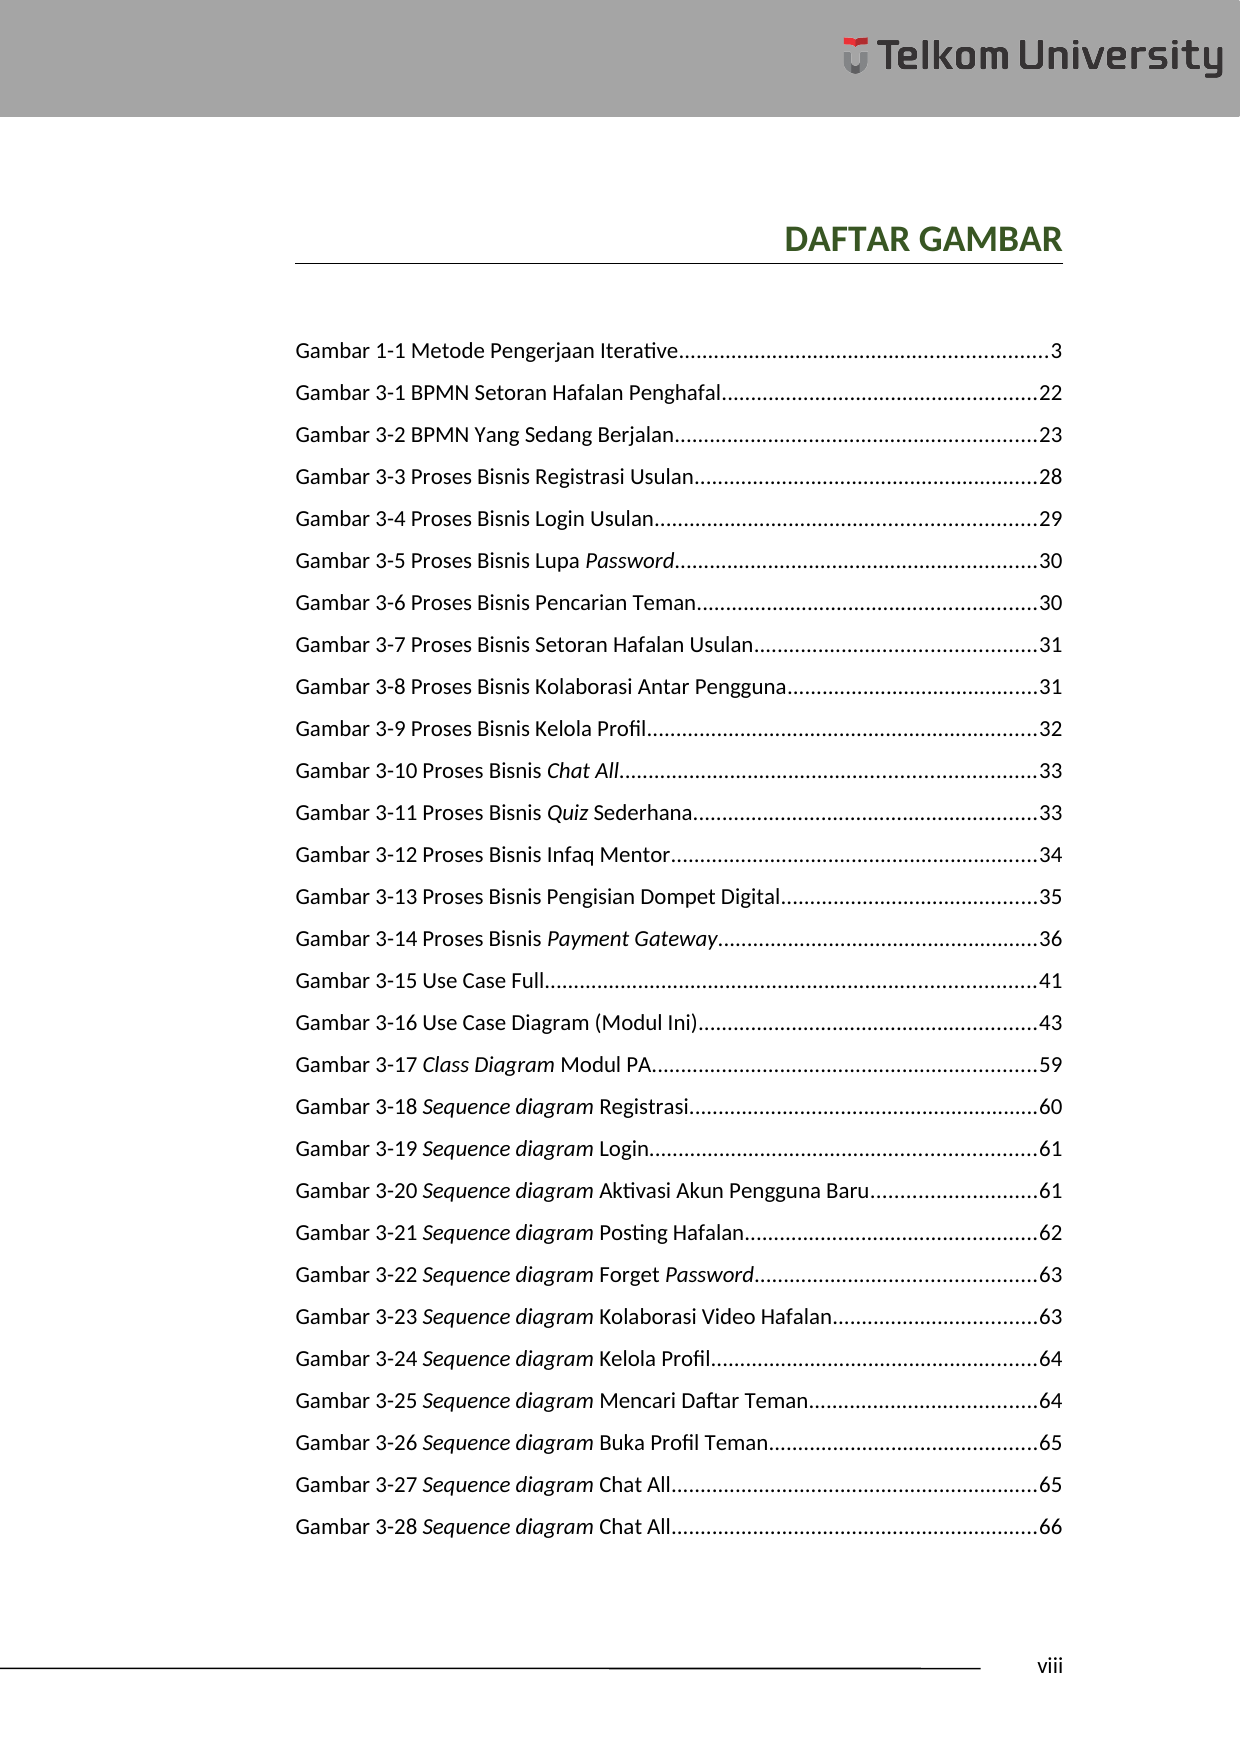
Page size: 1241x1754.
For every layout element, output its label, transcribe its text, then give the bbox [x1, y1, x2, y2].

picture [843, 37, 1223, 78]
text Gambar 3-5 Proses Bisnis Lupa Password 30 [295, 546, 1063, 574]
text Gambar 3-27 Sequence diagram Chat All 65 [295, 1470, 1063, 1498]
text Gambar 3-4 Proses Bisnis Login Usulan 29 [295, 504, 1063, 532]
text Gambar 3-1 BPMN Setoran Hafalan Penghafal 22 [295, 378, 1063, 407]
text Gambar 3-20 Sequence diagram Aktivasi Akun Pengguna Baru 61 [295, 1176, 1063, 1204]
text Gambar 3-25 Sequence diagram Mencari Daftar Teman 64 [295, 1386, 1063, 1414]
text Gambar 3-2 BPMN Yang Sedang Berjalan 23 [295, 421, 1063, 448]
text Gambar 3-15 Use Case Full 41 [295, 966, 1063, 994]
text Gambar 3-23 Sequence diagram Kolaborasi Video Hafalan 63 [295, 1302, 1063, 1330]
text Gambar 3-13 Proses Bisnis Pengisian Dompet Digital 35 [295, 882, 1063, 910]
text Gambar 3-24 Sequence diagram Kelola Profil 64 [295, 1344, 1063, 1372]
text Gambar 3-22 Sequence diagram Forget Password 63 [295, 1260, 1063, 1288]
text Gambar 3-10 Proses Bisnis Chat All 33 [295, 756, 1063, 784]
text Gambar 3-28 Sequence diagram Chat All 66 [295, 1512, 1063, 1540]
text Gambar 3-26 Sequence diagram Buka Profil Teman 65 [295, 1428, 1063, 1456]
text Gambar 1-1 Metode Pengerjaan Iterative 3 [295, 337, 1063, 364]
text Gambar 3-16 Use Case Diagram (Modul Ini) 43 [295, 1008, 1063, 1036]
text Gambar 3-8 Proses Bisnis Kolaborasi Antar Pengguna 31 [295, 672, 1063, 700]
text Gambar 3-6 Proses Bisnis Pencarian Teman 30 [295, 588, 1063, 616]
text Gambar 3-14 Proses Bisnis Payment Gateway 36 [295, 924, 1063, 952]
text Gambar 3-11 Proses Bisnis Quiz Sederhana 33 [295, 798, 1063, 826]
text Gambar 3-7 Proses Bisnis Setoran Hafalan Usulan 31 [295, 630, 1063, 658]
text Gambar 3-3 Proses Bisnis Registrasi Usulan 28 [295, 462, 1063, 491]
subtitle DAFTAR GAMBAR [295, 215, 1063, 263]
text Gambar 3-12 Proses Bisnis Infaq Mentor 34 [295, 840, 1063, 868]
text Gambar 3-18 Sequence diagram Registrasi 60 [295, 1092, 1063, 1120]
text Gambar 3-21 Sequence diagram Posting Hafalan 62 [295, 1218, 1063, 1246]
text Gambar 3-17 Class Diagram Modul PA 59 [295, 1050, 1063, 1078]
text Gambar 3-9 Proses Bisnis Kelola Profil 32 [295, 714, 1063, 742]
text Gambar 3-19 Sequence diagram Login 61 [295, 1134, 1063, 1162]
